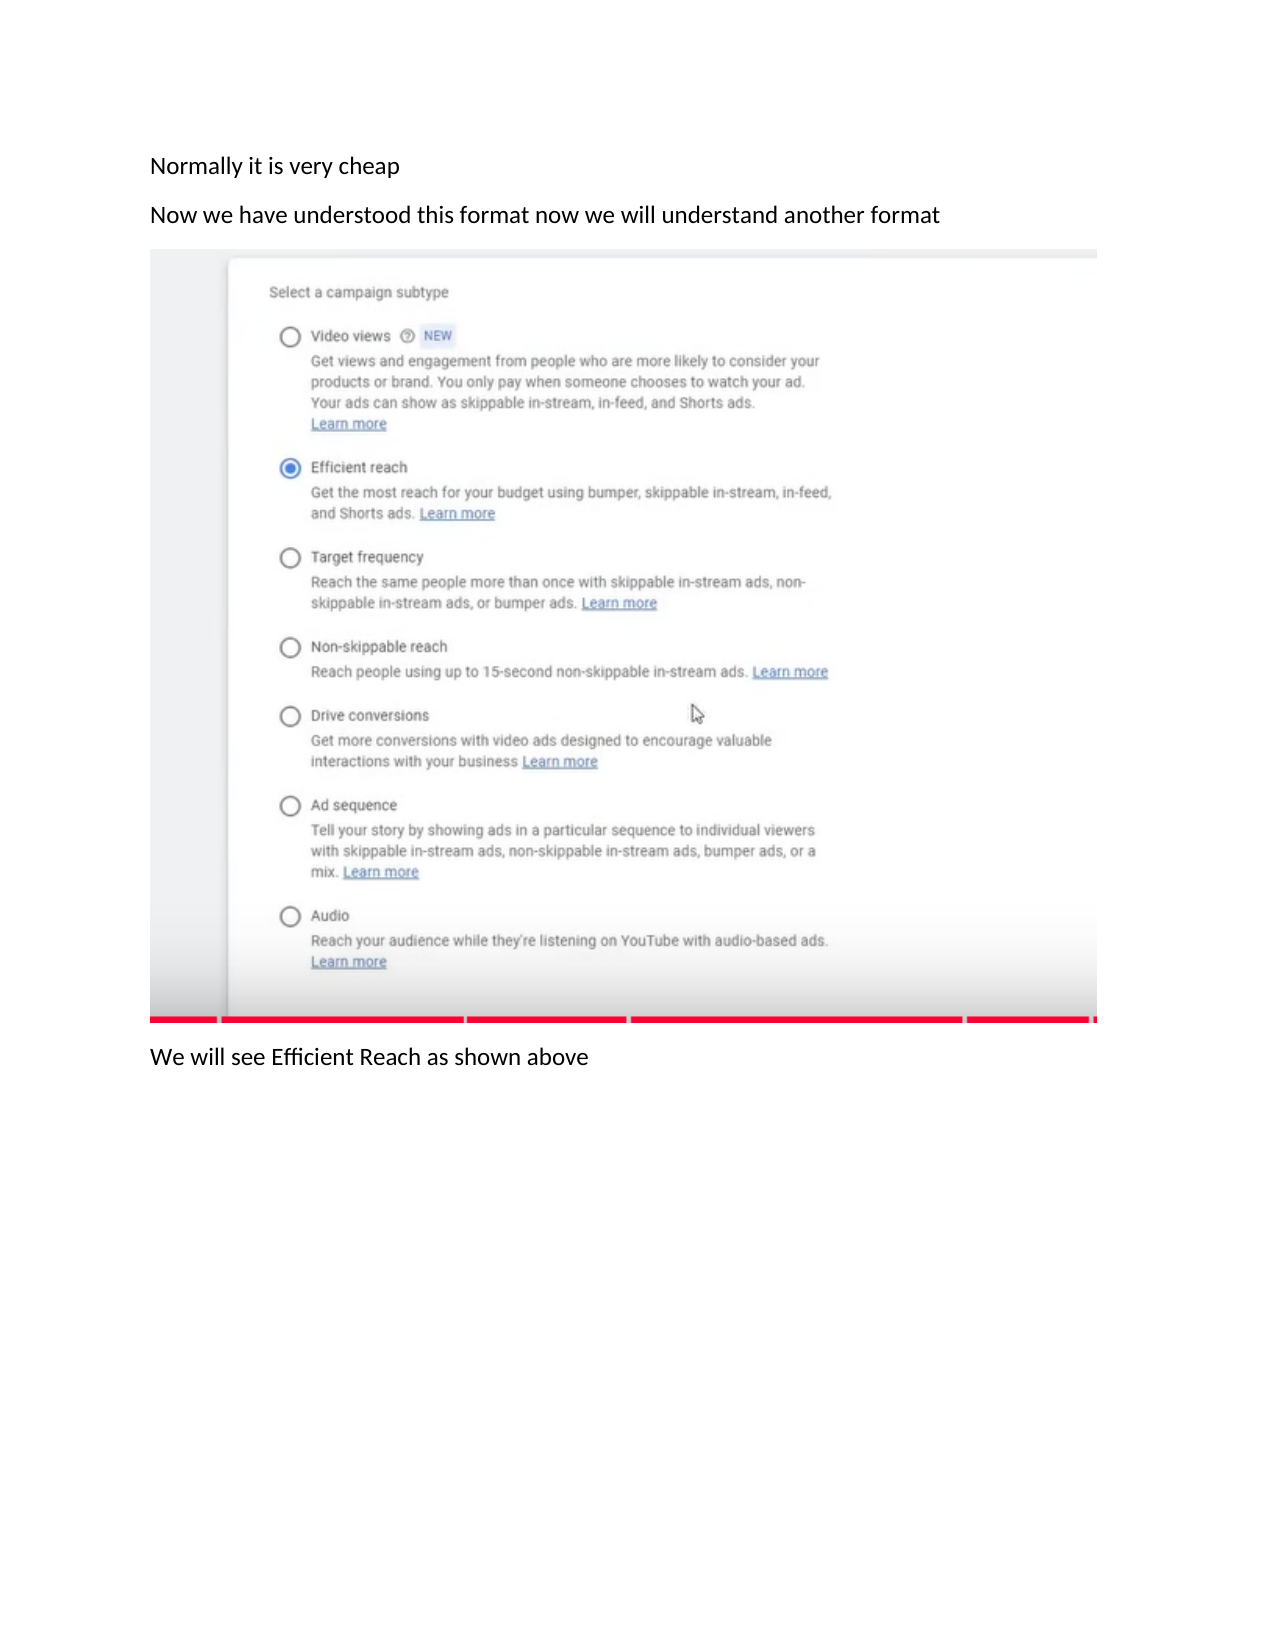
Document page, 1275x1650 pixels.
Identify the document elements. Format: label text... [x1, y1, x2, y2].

text Now we have understood this format now we will understand another format [150, 199, 1125, 230]
picture [150, 249, 1097, 1023]
text Normally it is very cheap [150, 150, 1125, 181]
text We will see Efficient Reach as shown above [150, 1041, 1125, 1072]
